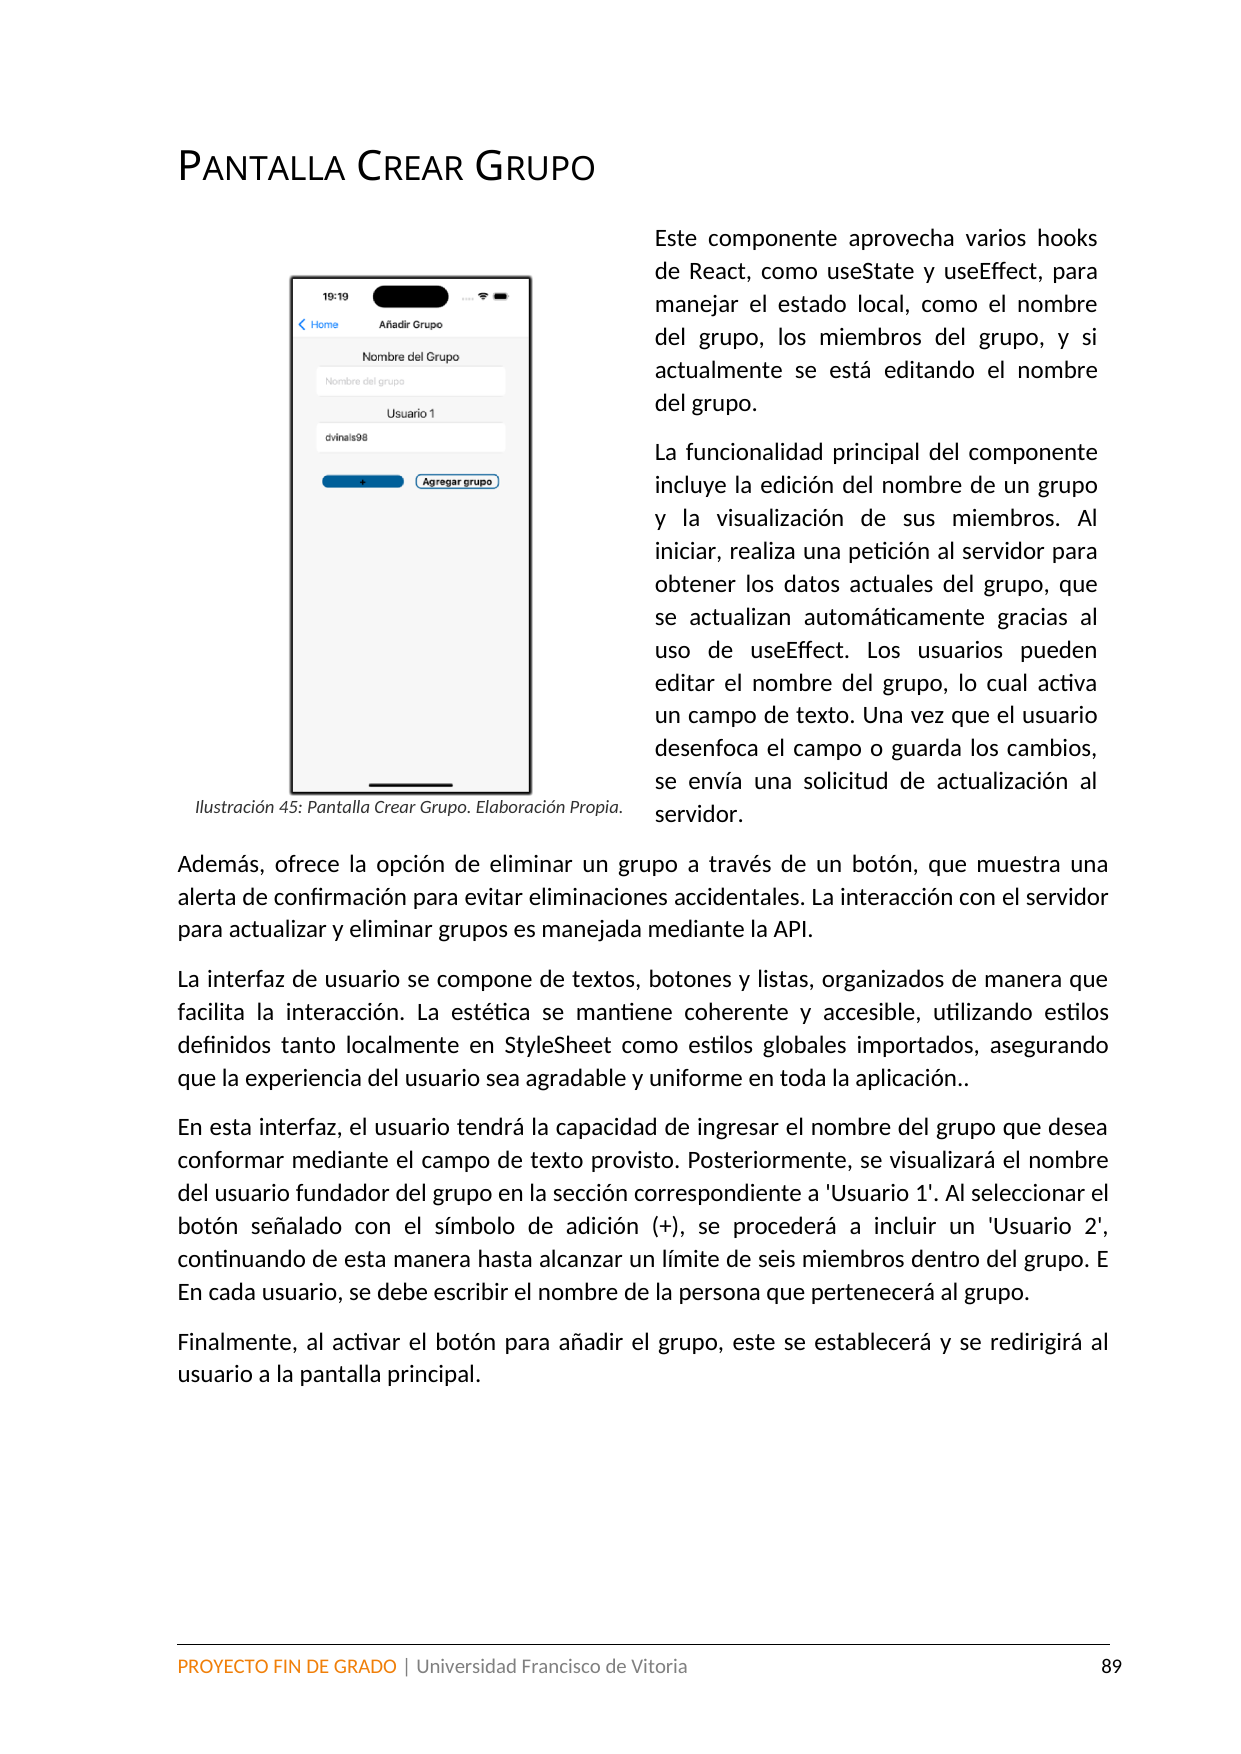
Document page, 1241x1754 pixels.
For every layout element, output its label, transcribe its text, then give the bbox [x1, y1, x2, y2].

subtitle Pantalla Crear Grupo [177, 136, 1110, 193]
text La interfaz de usuario se compone de textos, botones y listas, organizados de manera que facilita la interacción. La estética se mantiene coherente y accesible, utilizando estilos definidos tanto localmente en StyleSheet como estilos globales importados, asegurando que la experiencia del usuario sea agradable y uniforme en toda la aplicación.. [177, 963, 1110, 1092]
text Finalmente, al activar el botón para añadir el grupo, este se establecerá y se redirigirá al usuario a la pantalla principal. [177, 1326, 1110, 1389]
text En esta interfaz, el usuario tendrá la capacidad de ingresar el nombre del grupo que desea conformar mediante el campo de texto provisto. Posteriormente, se visualizará el nombre del usuario fundador del grupo en la sección correspondiente a 'Usuario 1'. Al seleccionar el botón señalado con el símbolo de adición (+), se procederá a incluir un 'Usuario 2', continuando de esta manera hasta alcanzar un límite de seis miembros dentro del grupo. E En cada usuario, se debe escribir el nombre de la persona que pertenecerá al grupo. [177, 1112, 1110, 1307]
picture [293, 279, 528, 791]
table_header Ilustración 45: Pantalla Crear Grupo. Elaboración Propia. [177, 222, 643, 848]
table_header Este componente aprovecha varios hooks de React, como useState y useEffect, para manejar el estado local, como el nombre del grupo, los miembros del grupo, y si actualmente se está editando el nombre del grupo. La funcionalidad principal del componente incluye la edición del nombre de un grupo y la visualización de sus miembros. Al iniciar, realiza una petición al servidor para obtener los datos actuales del grupo, que se actualizan automáticamente gracias al uso de useEffect. Los usuarios pueden editar el nombre del grupo, lo cual activa un campo de texto. Una vez que el usuario desenfoca el campo o guarda los cambios, se envía una solicitud de actualización al servidor. [643, 222, 1109, 848]
text Además, ofrece la opción de eliminar un grupo a través de un botón, que muestra una alerta de confirmación para evitar eliminaciones accidentales. La interacción con el servidor para actualizar y eliminar grupos es manejada mediante la API. [177, 848, 1110, 944]
